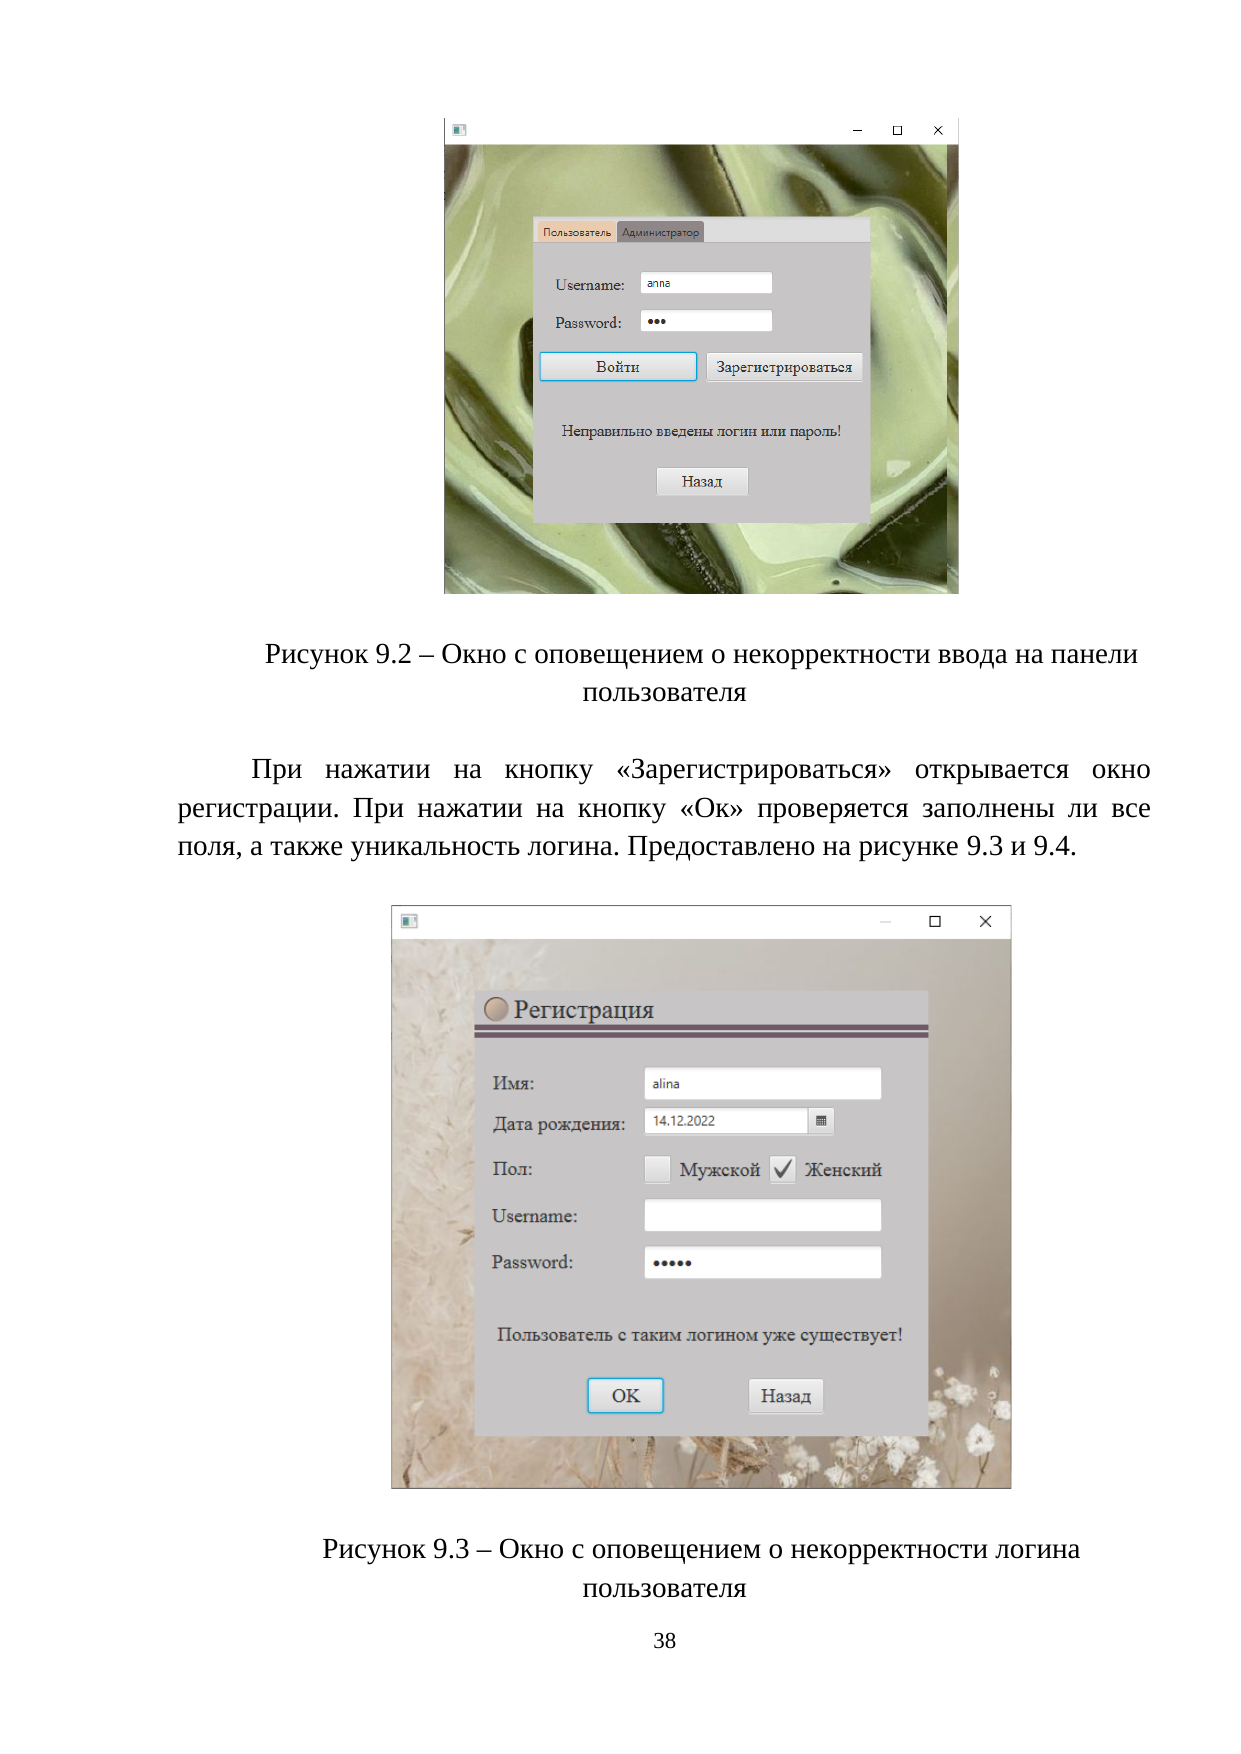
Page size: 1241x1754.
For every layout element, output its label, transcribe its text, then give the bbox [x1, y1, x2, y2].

text Рисунок 9.2 – Окно с оповещением о некорректности ввода на панели пользователя [177, 636, 1152, 708]
text Рисунок 9.3 – Окно с оповещением о некорректности логина пользователя [177, 1531, 1152, 1603]
text При нажатии на кнопку «Зарегистрироваться» открывается окно регистрации. При нажатии на кнопку «Ок» проверяется заполнены ли все поля, а также уникальность логина. Предоставлено на рисунке 9.3 и 9.4. [177, 751, 1152, 862]
picture [391, 905, 1012, 1489]
picture [444, 118, 959, 594]
